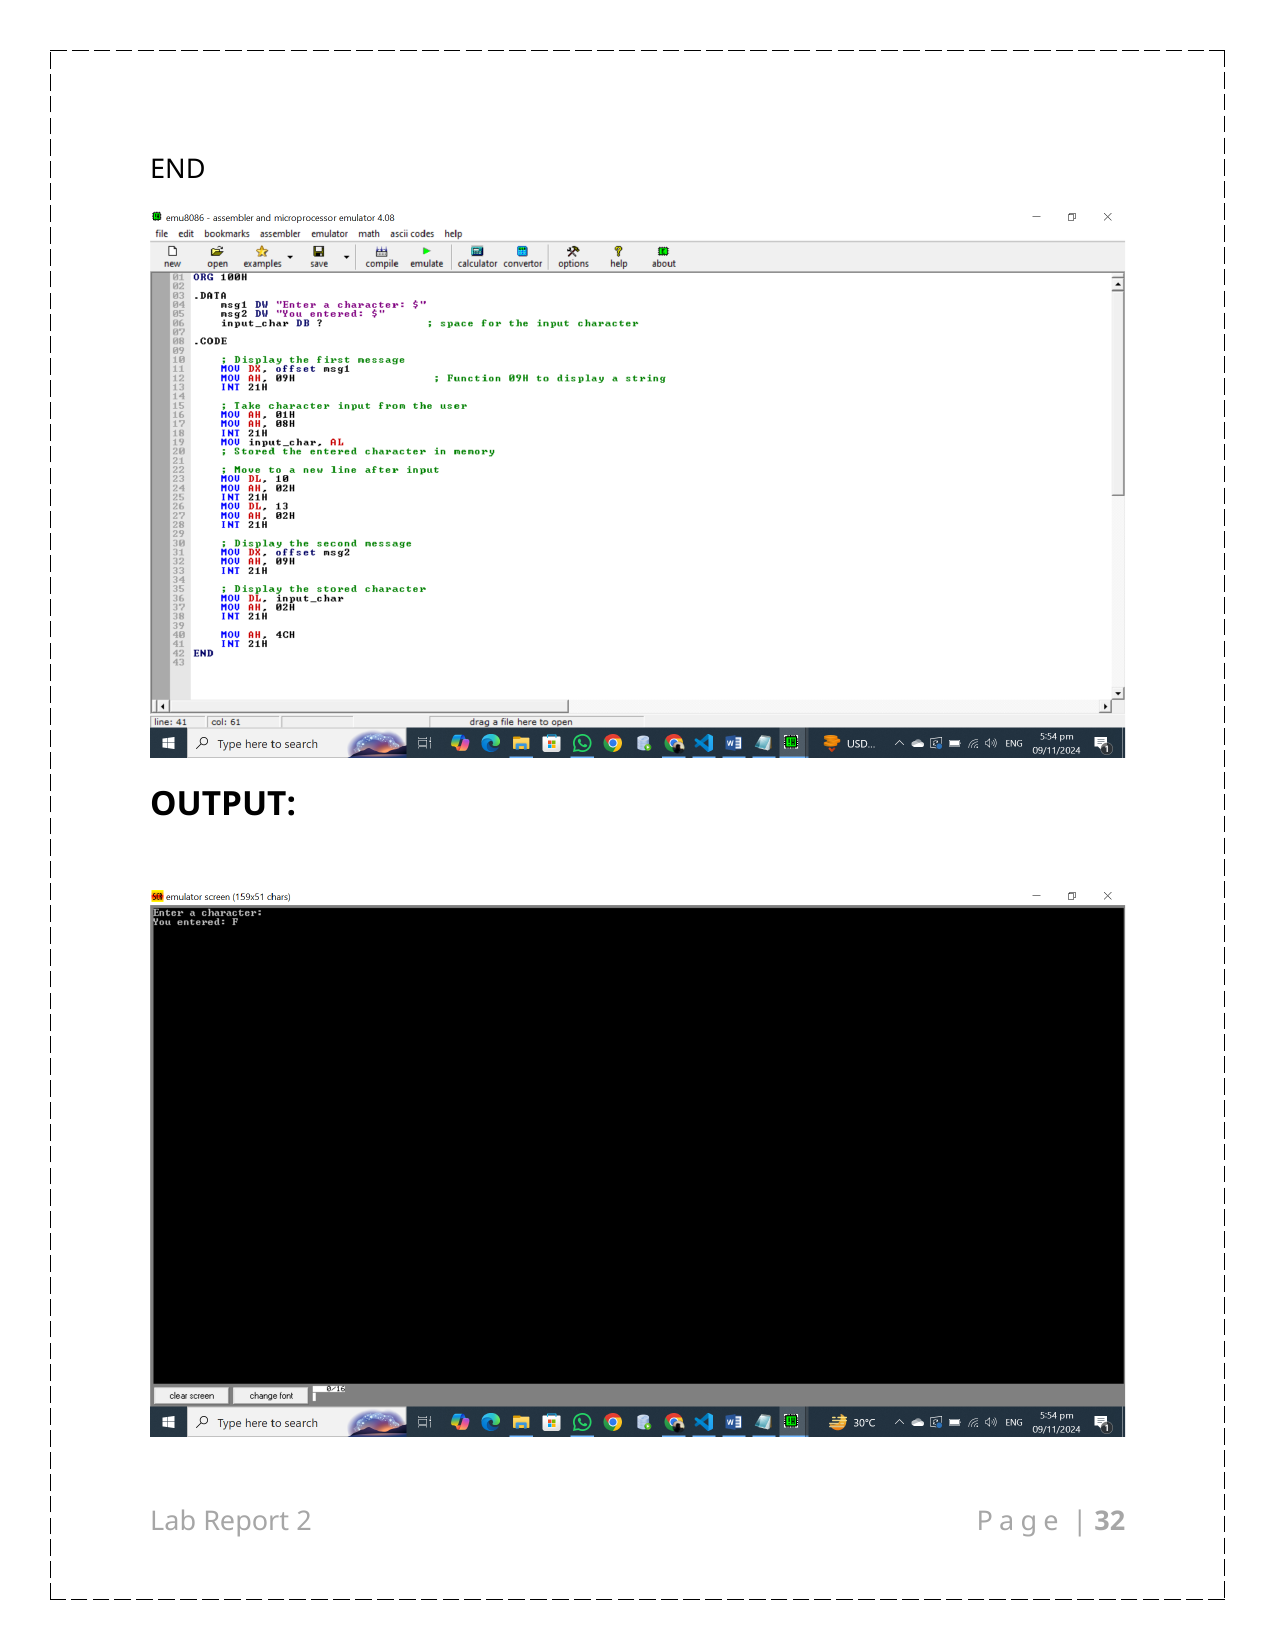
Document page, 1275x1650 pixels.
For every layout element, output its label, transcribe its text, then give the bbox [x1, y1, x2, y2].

picture [150, 209, 1125, 758]
text END [150, 150, 1125, 187]
subtitle OUTPUT: [150, 780, 1125, 825]
picture [150, 887, 1125, 1437]
